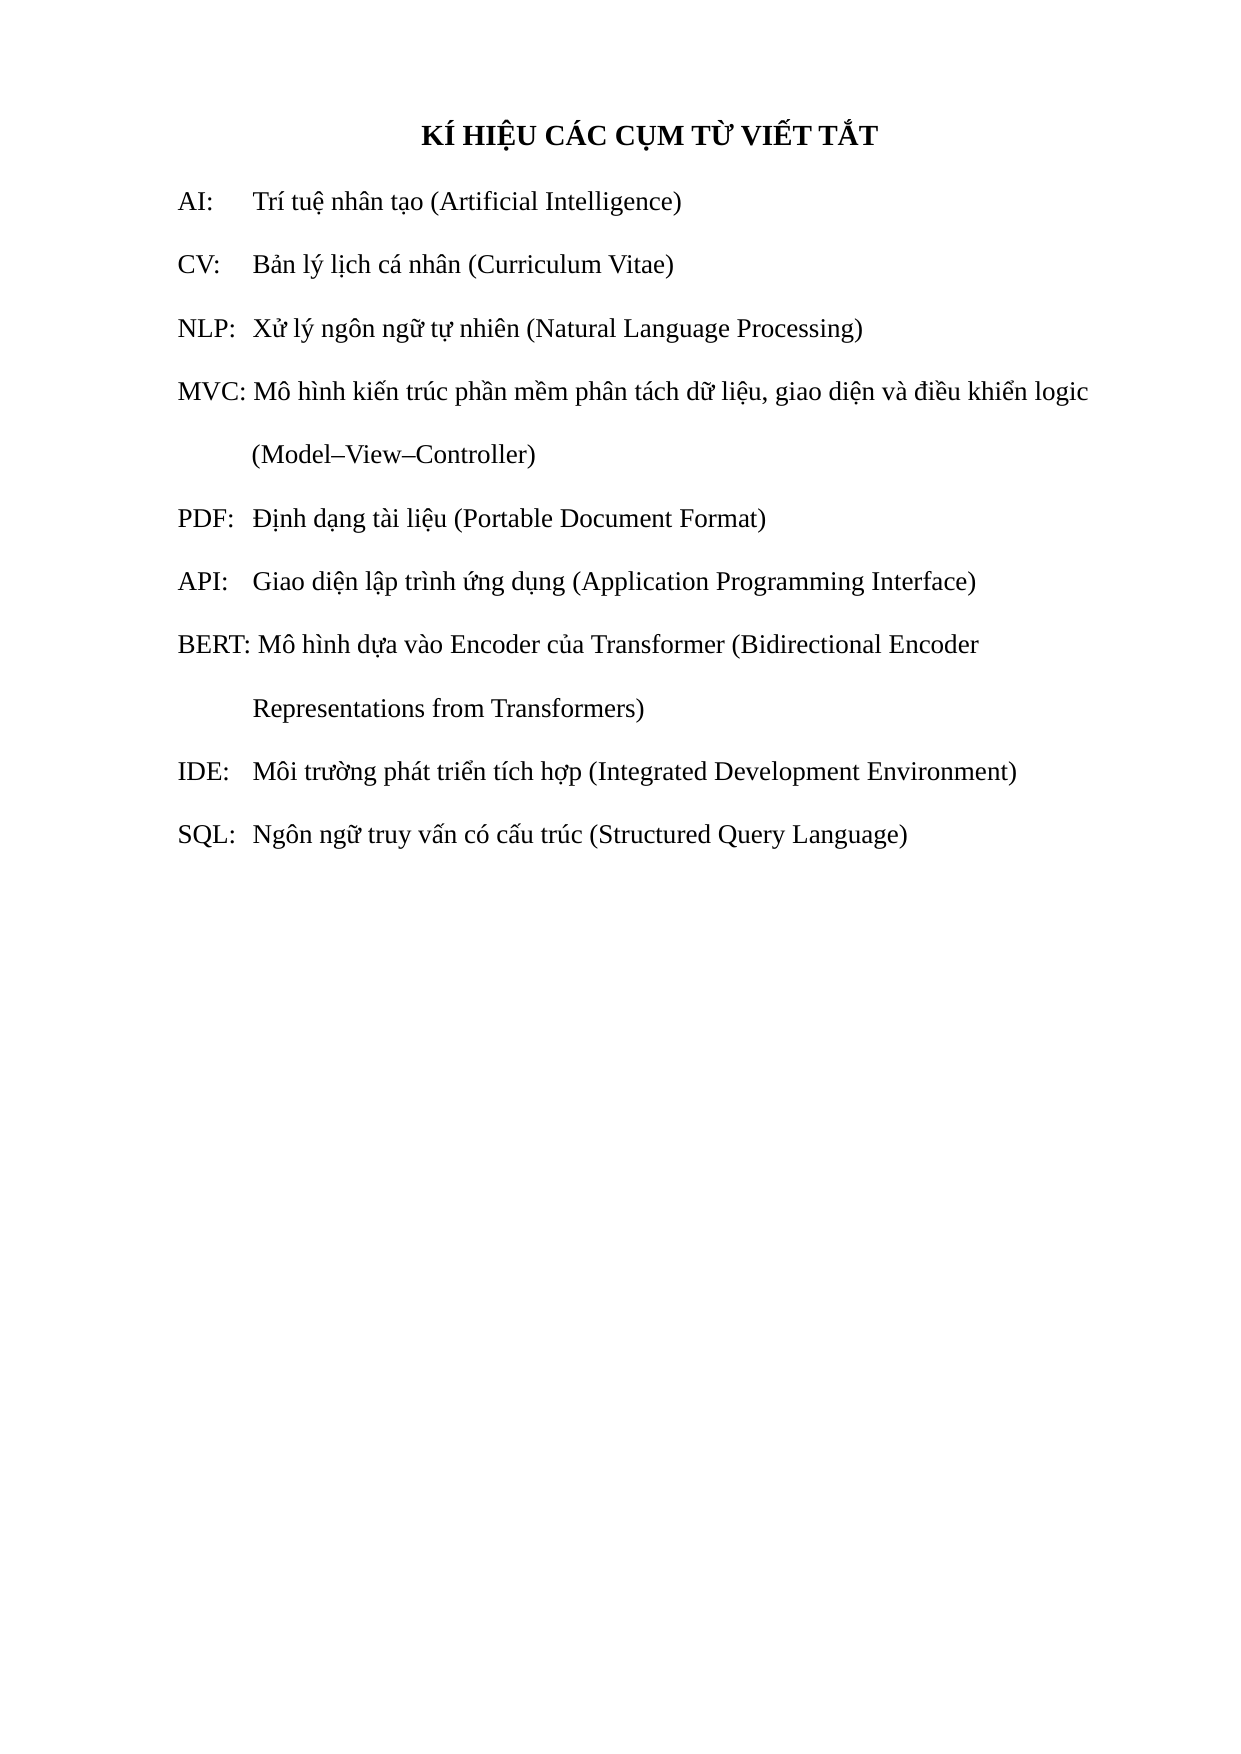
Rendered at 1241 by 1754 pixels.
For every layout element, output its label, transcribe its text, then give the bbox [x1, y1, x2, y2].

text SQL: Ngôn ngữ truy vấn có cấu trúc (Structured Query Language) [177, 818, 1122, 849]
text Representations from Transformers) [177, 692, 1122, 723]
text API: Giao diện lập trình ứng dụng (Application Programming Interface) [177, 565, 1122, 596]
text AI: Trí tuệ nhân tạo (Artificial Intelligence) [177, 185, 1122, 216]
text BERT: Mô hình dựa vào Encoder của Transformer (Bidirectional Encoder [177, 628, 1122, 659]
text PDF: Định dạng tài liệu (Portable Document Format) [177, 502, 1122, 533]
text CV: Bản lý lịch cá nhân (Curriculum Vitae) [177, 248, 1122, 279]
text MVC: Mô hình kiến trúc phần mềm phân tách dữ liệu, giao diện và điều khiển logic [177, 375, 1122, 406]
text IDE: Môi trường phát triển tích hợp (Integrated Development Environment) [177, 755, 1122, 786]
text NLP: Xử lý ngôn ngữ tự nhiên (Natural Language Processing) [177, 312, 1122, 343]
text (Model–View–Controller) [177, 438, 1122, 469]
text KÍ HIỆU CÁC CỤM TỪ VIẾT TẮT [177, 118, 1122, 152]
